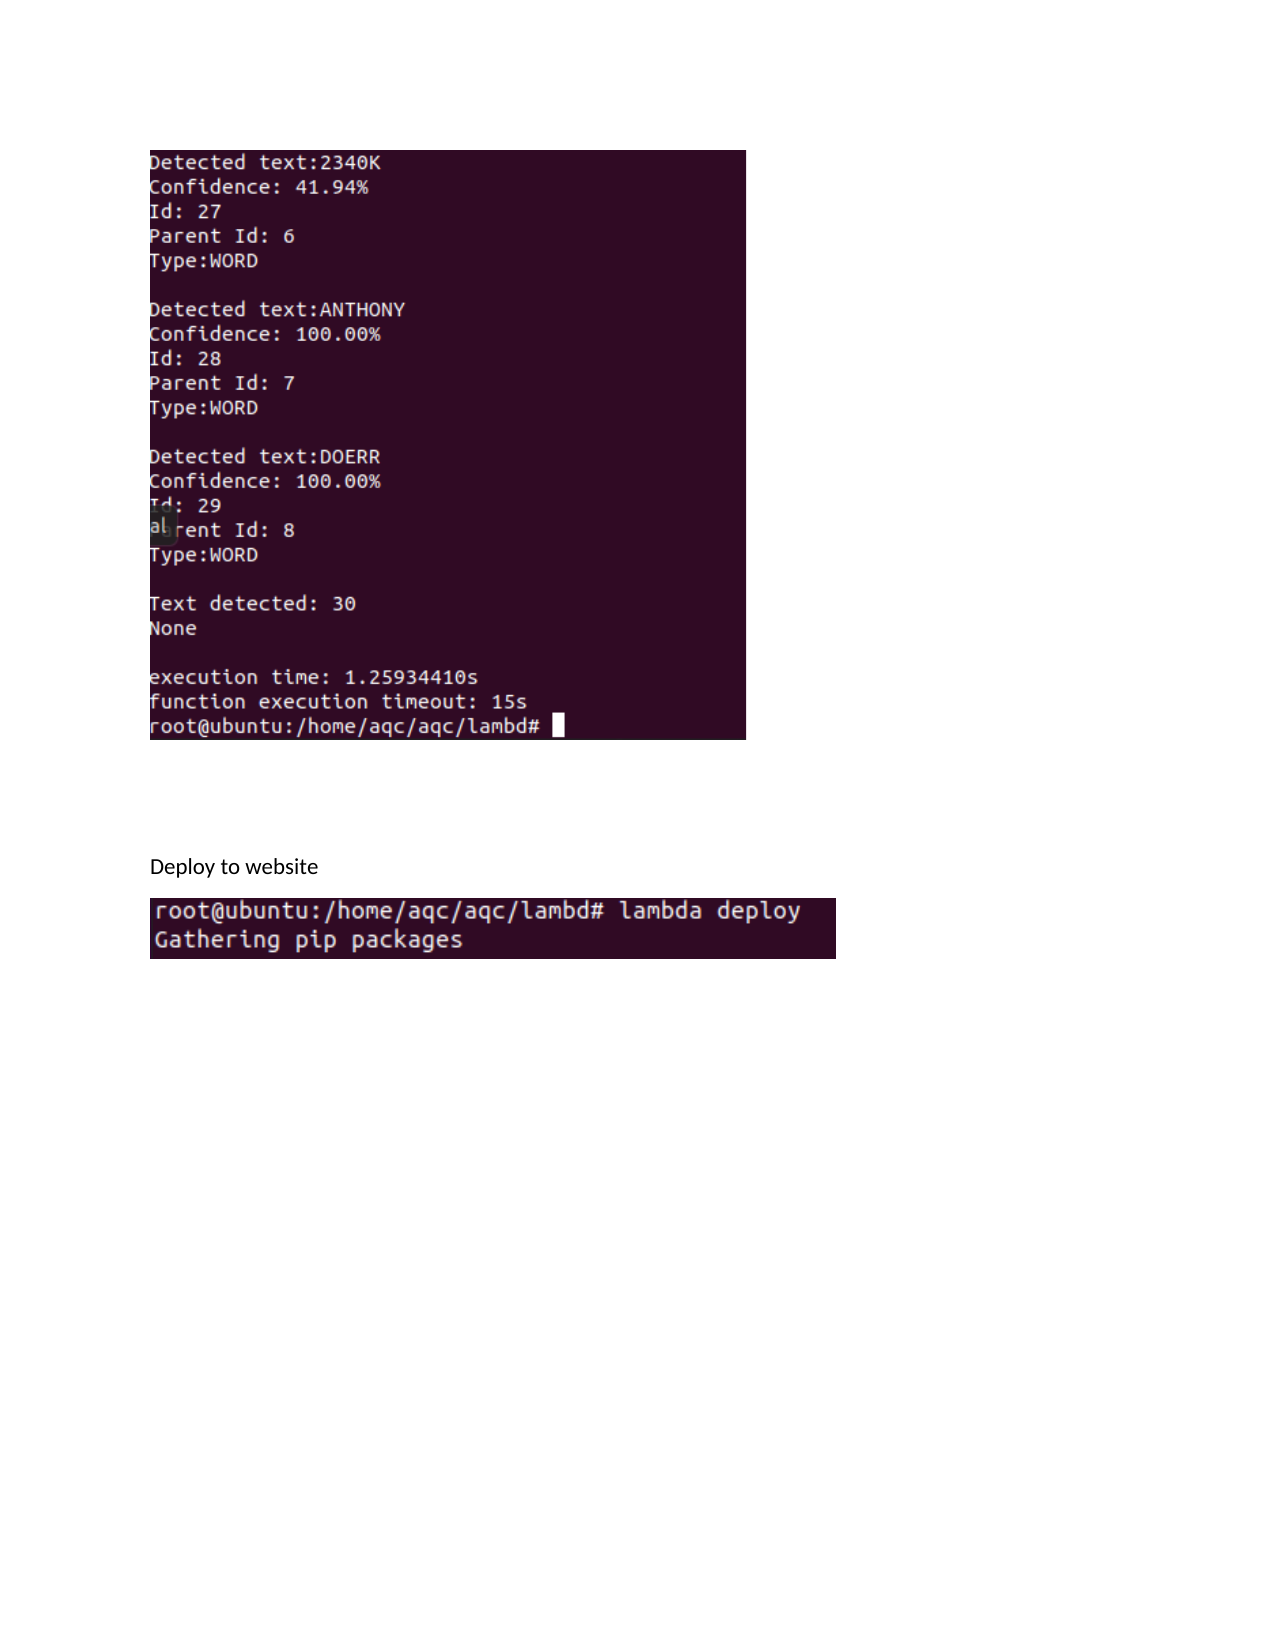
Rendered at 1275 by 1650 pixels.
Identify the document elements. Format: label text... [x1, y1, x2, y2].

picture [150, 150, 747, 740]
text Deploy to website [150, 852, 1125, 880]
picture [150, 898, 836, 959]
